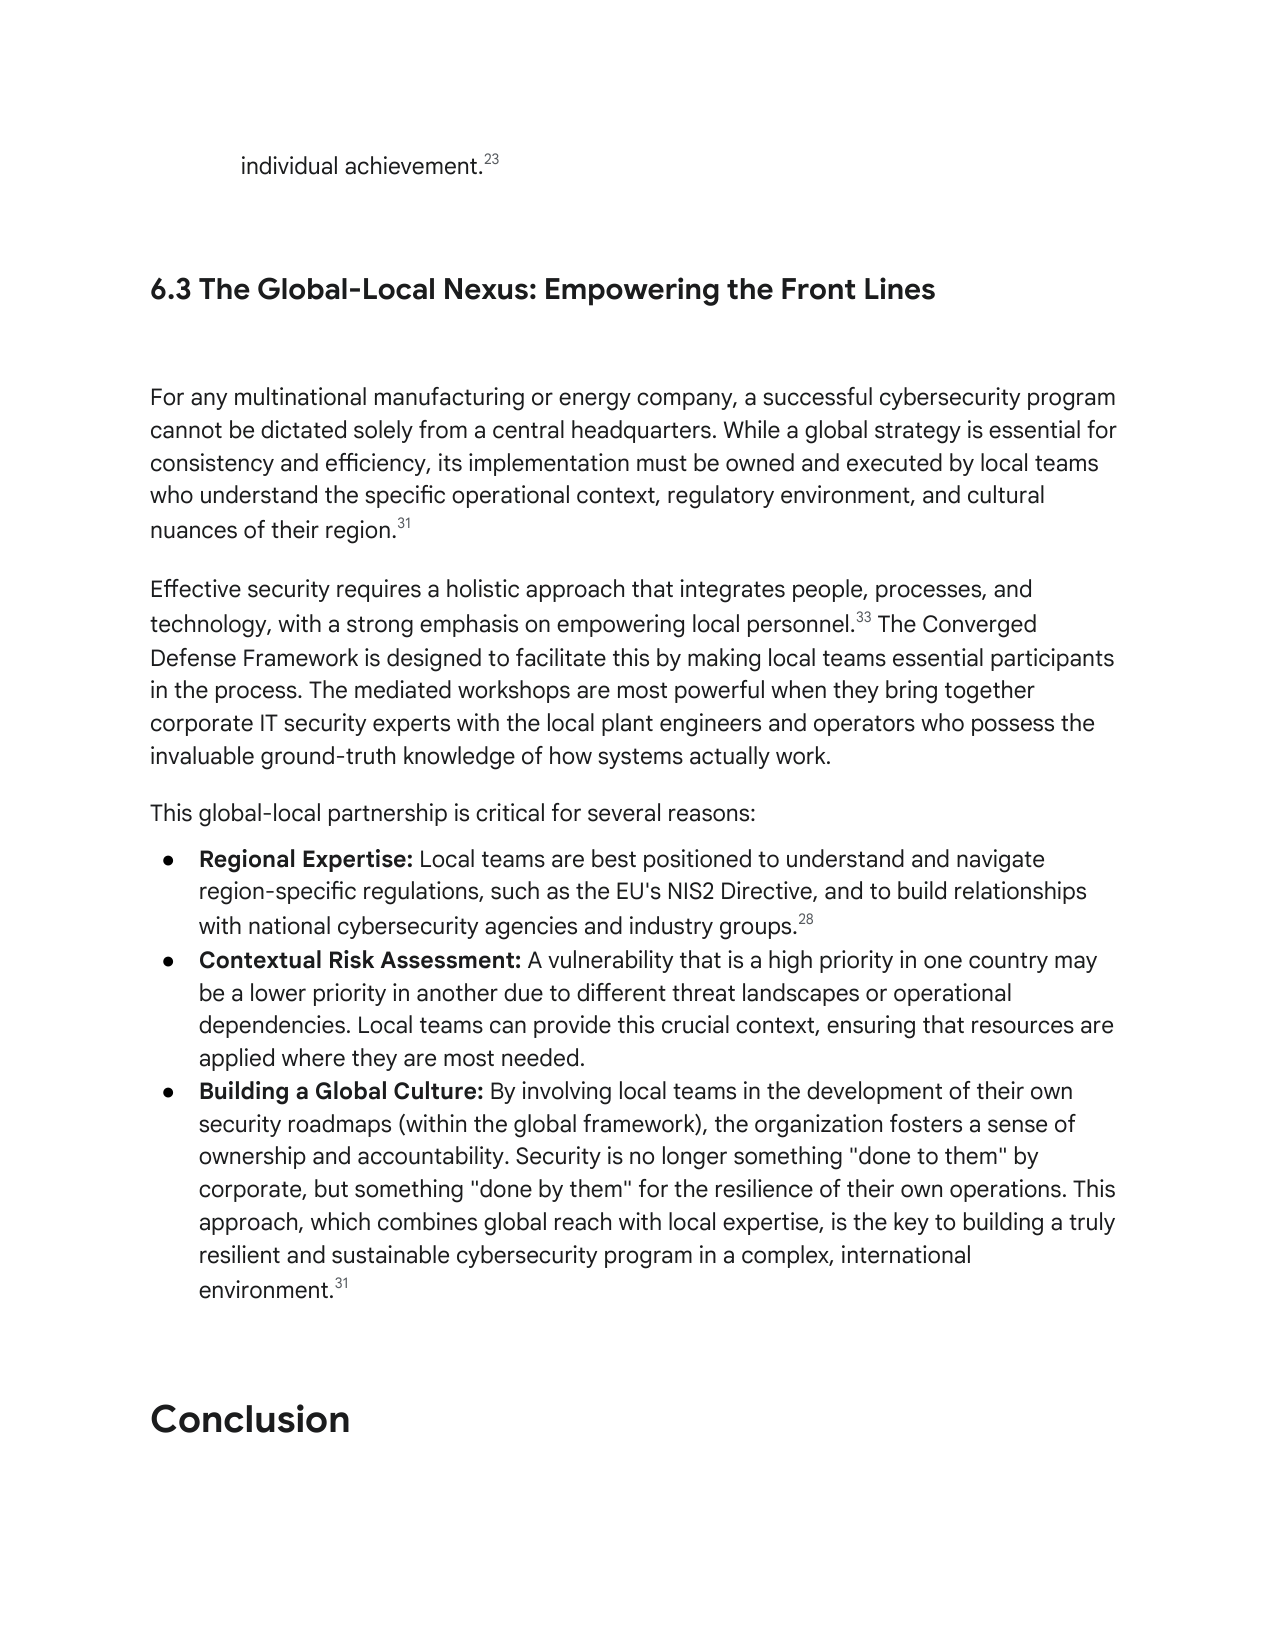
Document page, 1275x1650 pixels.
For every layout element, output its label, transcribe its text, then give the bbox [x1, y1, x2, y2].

subtitle Conclusion [150, 1396, 1125, 1443]
subtitle 6.3 The Global-Local Nexus: Empowering the Front Lines [150, 271, 1125, 308]
text For any multinational manufacturing or energy company, a successful cybersecurity program cannot be dictated solely from a central headquarters. While a global strategy is essential for consistency and efficiency, its implementation must be owned and executed by local teams who understand the specific operational context, regulatory environment, and cultural nuances of their region.31 [150, 383, 1125, 546]
text This global-local partnership is critical for several reasons: [150, 799, 1125, 828]
list Contextual Risk Assessment: A vulnerability that is a high priority in one country may be a lower priority in another due to different threat landscapes or operational dependencies. Local teams can provide this crucial context, ensuring that resources are applied where they are most needed. [161, 946, 1125, 1073]
text Effective security requires a holistic approach that integrates people, processes, and technology, with a strong emphasis on empowering local personnel.33 The Converged Defense Framework is designed to facilitate this by making local teams essential participants in the process. The mediated workshops are most powerful when they bring together corporate IT security experts with the local plant engineers and operators who possess the invaluable ground-truth knowledge of how systems actually work. [150, 575, 1125, 771]
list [203, 150, 1125, 181]
list Building a Global Culture: By involving local teams in the development of their own security roadmaps (within the global framework), the organization fosters a sense of ownership and accountability. Security is no longer something "done to them" by corporate, but something "done by them" for the resilience of their own operations. This approach, which combines global reach with local expertise, is the key to building a truly resilient and sustainable cybersecurity program in a complex, international environment.31 [161, 1077, 1125, 1306]
list Regional Expertise: Local teams are best positioned to understand and navigate region-specific regulations, such as the EU's NIS2 Directive, and to build relationships with national cybersecurity agencies and industry groups.28 [161, 845, 1125, 942]
